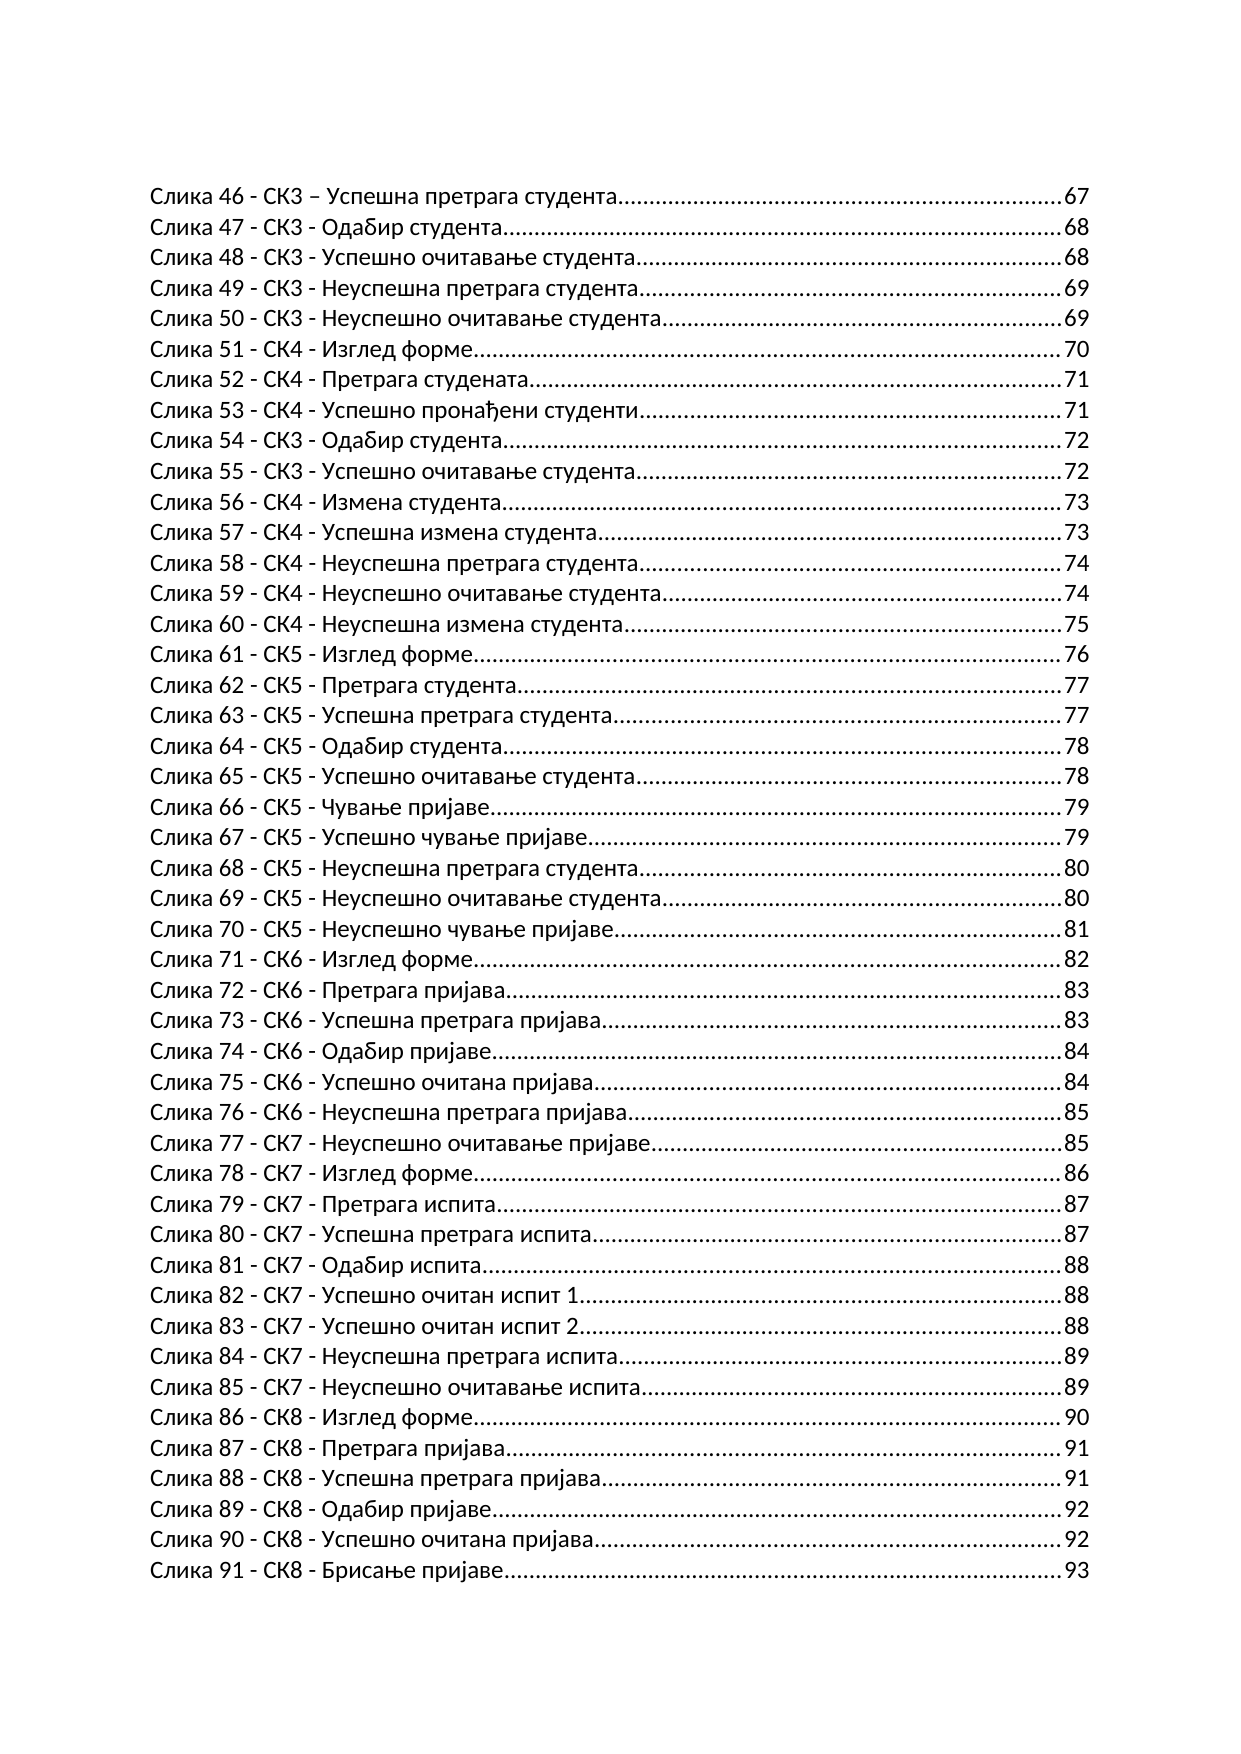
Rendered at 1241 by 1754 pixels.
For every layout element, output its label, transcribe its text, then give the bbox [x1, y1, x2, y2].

text Слика 60 - СК4 - Неуспешна измена студента 75 [150, 608, 1090, 638]
text Слика 48 - СК3 - Успешно очитавање студента 68 [150, 242, 1090, 272]
text Слика 90 - СК8 - Успешно очитана пријава 92 [150, 1523, 1090, 1554]
text Слика 53 - СК4 - Успешно пронађени студенти 71 [150, 394, 1090, 425]
text Слика 62 - СК5 - Претрага студента 77 [150, 669, 1090, 699]
text Слика 86 - СК8 - Изглед форме 90 [150, 1401, 1090, 1432]
text Слика 65 - СК5 - Успешно очитавање студента 78 [150, 760, 1090, 791]
text Слика 71 - СК6 - Изглед форме 82 [150, 943, 1090, 974]
text Слика 61 - СК5 - Изглед форме 76 [150, 638, 1090, 669]
text Слика 87 - СК8 - Претрага пријава 91 [150, 1432, 1090, 1462]
text Слика 76 - СК6 - Неуспешна претрага пријава 85 [150, 1096, 1090, 1127]
text Слика 56 - СК4 - Измена студента 73 [150, 486, 1090, 516]
text Слика 81 - СК7 - Одабир испита 88 [150, 1249, 1090, 1279]
text Слика 64 - СК5 - Одабир студента 78 [150, 730, 1090, 760]
text Слика 67 - СК5 - Успешно чување пријаве 79 [150, 821, 1090, 852]
text Слика 73 - СК6 - Успешна претрага пријава 83 [150, 1004, 1090, 1035]
text Слика 83 - СК7 - Успешно очитан испит 2 88 [150, 1310, 1090, 1340]
text Слика 51 - СК4 - Изглед форме 70 [150, 333, 1090, 364]
text Слика 78 - СК7 - Изглед форме 86 [150, 1157, 1090, 1188]
text Слика 49 - СК3 - Неуспешна претрага студента 69 [150, 272, 1090, 303]
text Слика 66 - СK5 - Чување пријаве 79 [150, 791, 1090, 821]
text Слика 46 - СК3 – Успешна претрага студента 67 [150, 181, 1090, 211]
text Слика 80 - СК7 - Успешна претрага испита 87 [150, 1218, 1090, 1249]
text Слика 52 - СК4 - Претрага студената 71 [150, 364, 1090, 394]
text Слика 57 - СК4 - Успешна измена студента 73 [150, 516, 1090, 547]
text Слика 79 - СК7 - Претрага испита 87 [150, 1188, 1090, 1218]
text Слика 89 - СК8 - Одабир пријаве 92 [150, 1493, 1090, 1523]
text Слика 75 - СК6 - Успешно очитана пријава 84 [150, 1066, 1090, 1096]
text Слика 54 - СК3 - Одабир студента 72 [150, 425, 1090, 455]
text Слика 70 - СК5 - Неуспешно чување пријаве 81 [150, 913, 1090, 943]
text Слика 50 - СК3 - Неуспешно очитавање студента 69 [150, 303, 1090, 333]
text Слика 47 - СК3 - Одабир студента 68 [150, 211, 1090, 242]
text Слика 84 - СК7 - Неуспешна претрага испита 89 [150, 1340, 1090, 1371]
text Слика 88 - СК8 - Успешна претрага пријава 91 [150, 1462, 1090, 1493]
text Слика 63 - СК5 - Успешна претрага студента 77 [150, 699, 1090, 730]
text Слика 72 - СК6 - Претрага пријава 83 [150, 974, 1090, 1004]
text Слика 68 - СК5 - Неуспешна претрага студента 80 [150, 852, 1090, 882]
text Слика 74 - СК6 - Одабир пријаве 84 [150, 1035, 1090, 1066]
text Слика 77 - СК7 - Неуспешно очитавање пријаве 85 [150, 1127, 1090, 1157]
text Слика 82 - СК7 - Успешно очитан испит 1 88 [150, 1279, 1090, 1310]
text Слика 85 - СК7 - Неуспешно очитавање испита 89 [150, 1371, 1090, 1401]
text Слика 55 - СК3 - Успешно очитавање студента 72 [150, 455, 1090, 486]
text Слика 69 - СК5 - Неуспешно очитавање студента 80 [150, 882, 1090, 913]
text Слика 59 - СК4 - Неуспешно очитавање студента 74 [150, 577, 1090, 608]
text Слика 58 - СК4 - Неуспешна претрага студента 74 [150, 547, 1090, 577]
text Слика 91 - СК8 - Брисање пријаве 93 [150, 1554, 1090, 1584]
